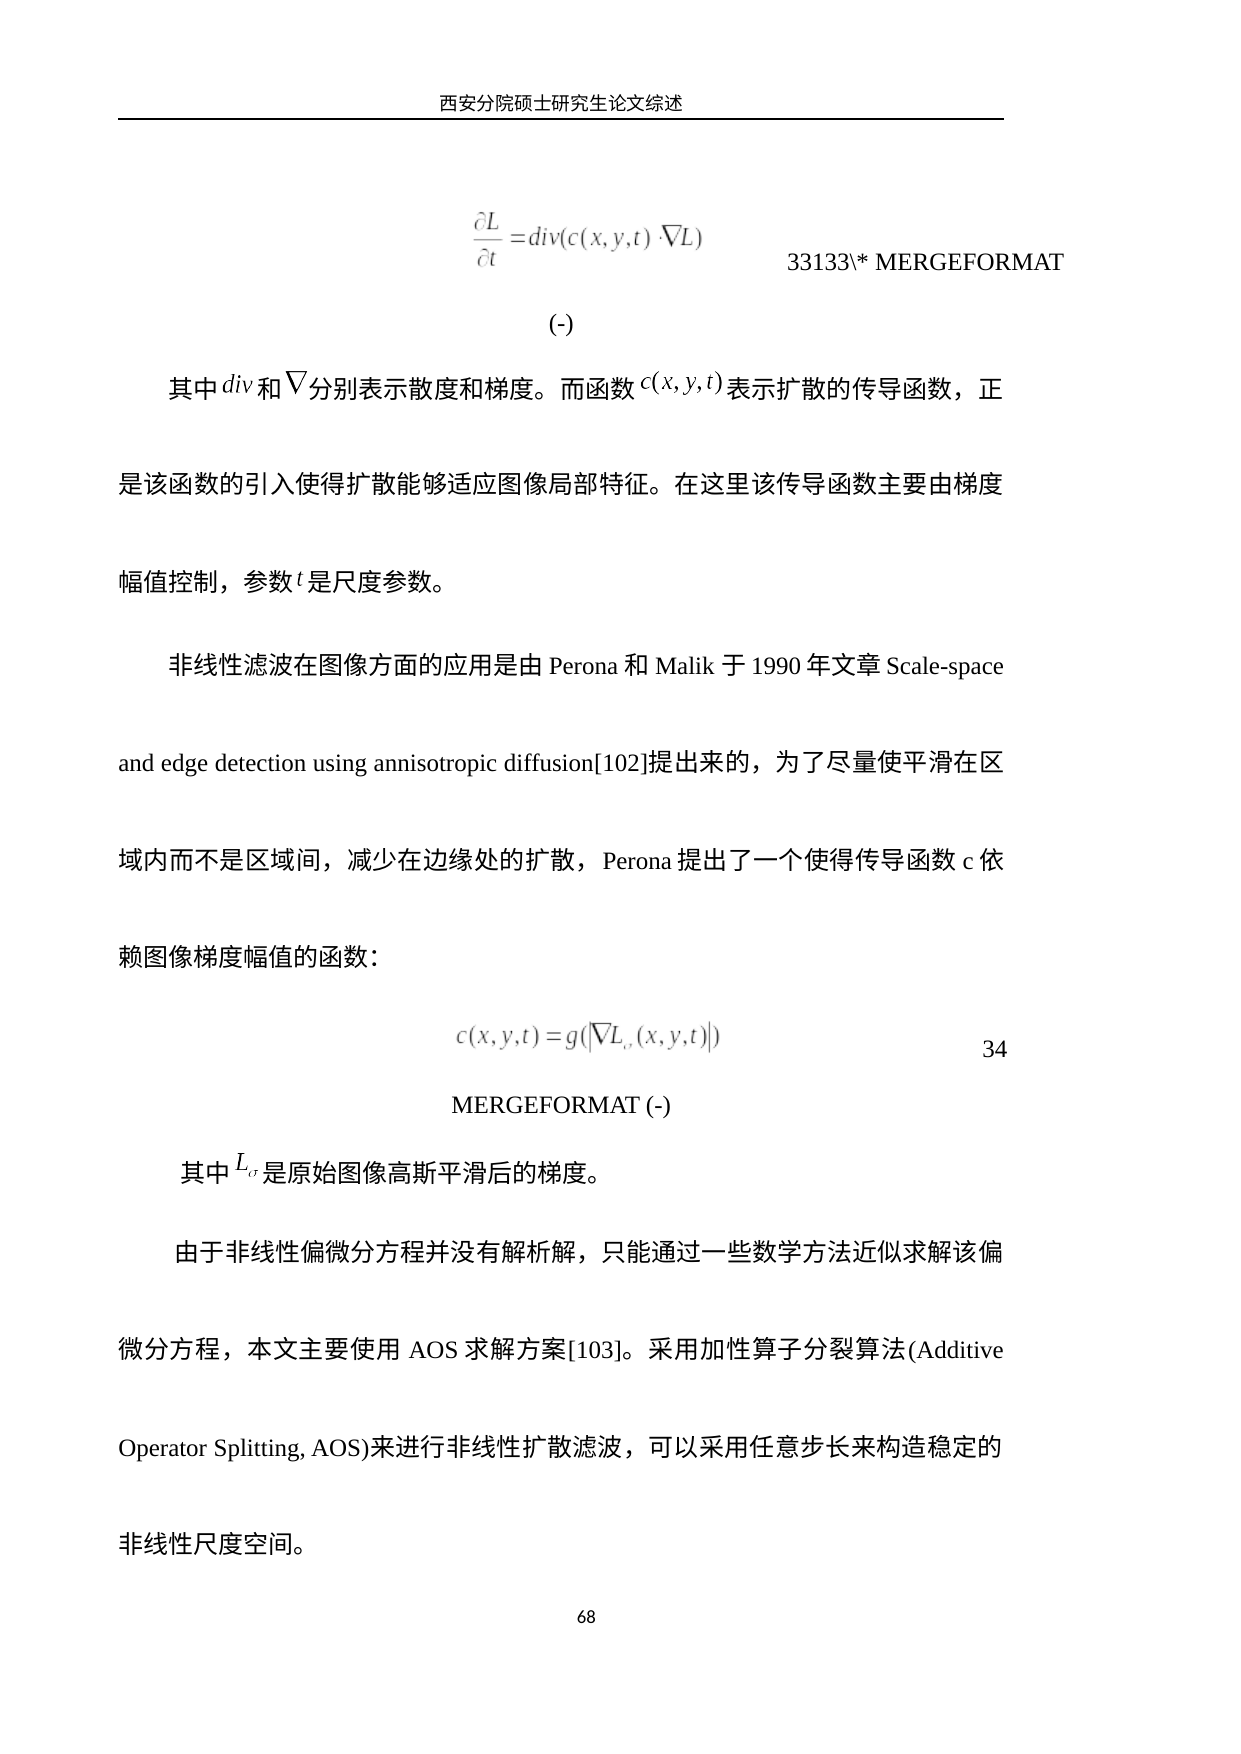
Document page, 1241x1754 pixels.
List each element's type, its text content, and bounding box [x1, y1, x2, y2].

text 由于非线性偏微分方程并没有解析解，只能通过一些数学方法近似求解该偏微分方程，本文主要使用AOS求解方案[103]。采用加性算子分裂算法(Additive Operator Splitting, AOS)来进行非线性扩散滤波，可以采用任意步长来构造稳定的非线性尺度空间。 [118, 1218, 1004, 1575]
text 其中是原始图像高斯平滑后的梯度。 [118, 1135, 1004, 1200]
text 非线性滤波在图像方面的应用是由Perona 和 Malik 于1990年文章Scale-space and edge detection using annisotropic diffusion[102]提出来的，为了尽量使平滑在区域内而不是区域间，减少在边缘处的扩散，Perona提出了一个使得传导函数c依赖图像梯度幅值的函数： [118, 631, 1004, 988]
text 其中和分别表示散度和梯度。而函数表示扩散的传导函数，正是该函数的引入使得扩散能够适应图像局部特征。在这里该传导函数主要由梯度幅值控制，参数是尺度参数。 [118, 353, 1004, 613]
